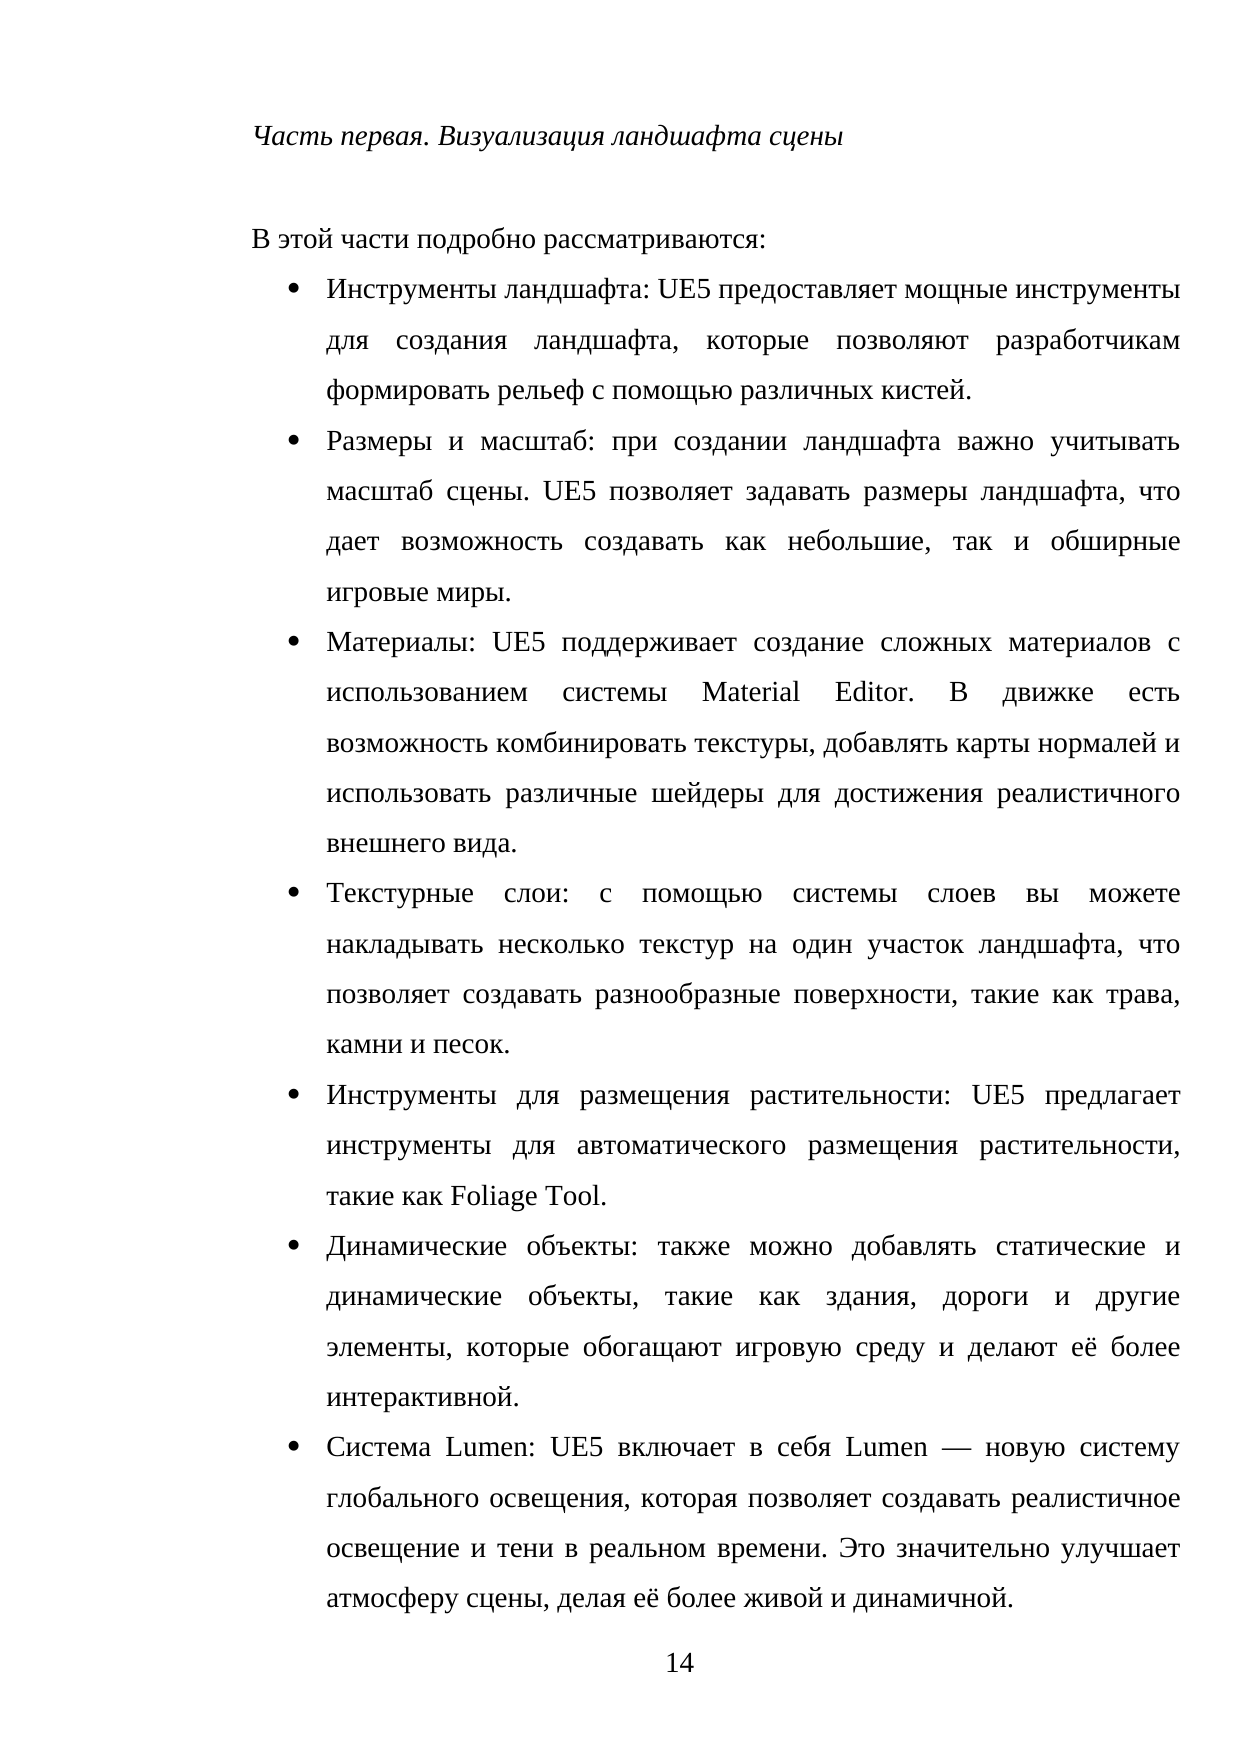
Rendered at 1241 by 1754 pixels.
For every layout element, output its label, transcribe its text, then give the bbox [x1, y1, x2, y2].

text В этой части подробно рассматриваются: [177, 221, 1181, 255]
list Размеры и масштаб: при создании ландшафта важно учитывать масштаб сцены. UE5 позволяет задавать размеры ландшафта, что дает возможность создавать как небольшие, так и обширные игровые миры. [288, 423, 1181, 607]
list Инструменты для размещения растительности: UE5 предлагает инструменты для автоматического размещения растительности, такие как Foliage Tool. [288, 1077, 1181, 1211]
list Материалы: UE5 поддерживает создание сложных материалов с использованием системы Material Editor. В движке есть возможность комбинировать текстуры, добавлять карты нормалей и использовать различные шейдеры для достижения реалистичного внешнего вида. [288, 624, 1181, 859]
list Текстурные слои: с помощью системы слоев вы можете накладывать несколько текстур на один участок ландшафта, что позволяет создавать разнообразные поверхности, такие как трава, камни и песок. [288, 876, 1181, 1060]
list Динамические объекты: также можно добавлять статические и динамические объекты, такие как здания, дороги и другие элементы, которые обогащают игровую среду и делают её более интерактивной. [288, 1228, 1181, 1413]
list Система Lumen: UE5 включает в себя Lumen — новую систему глобального освещения, которая позволяет создавать реалистичное освещение и тени в реальном времени. Это значительно улучшает атмосферу сцены, делая её более живой и динамичной. [288, 1429, 1181, 1614]
list Инструменты ландшафта: UE5 предоставляет мощные инструменты для создания ландшафта, которые позволяют разработчикам формировать рельеф с помощью различных кистей. [288, 272, 1181, 406]
